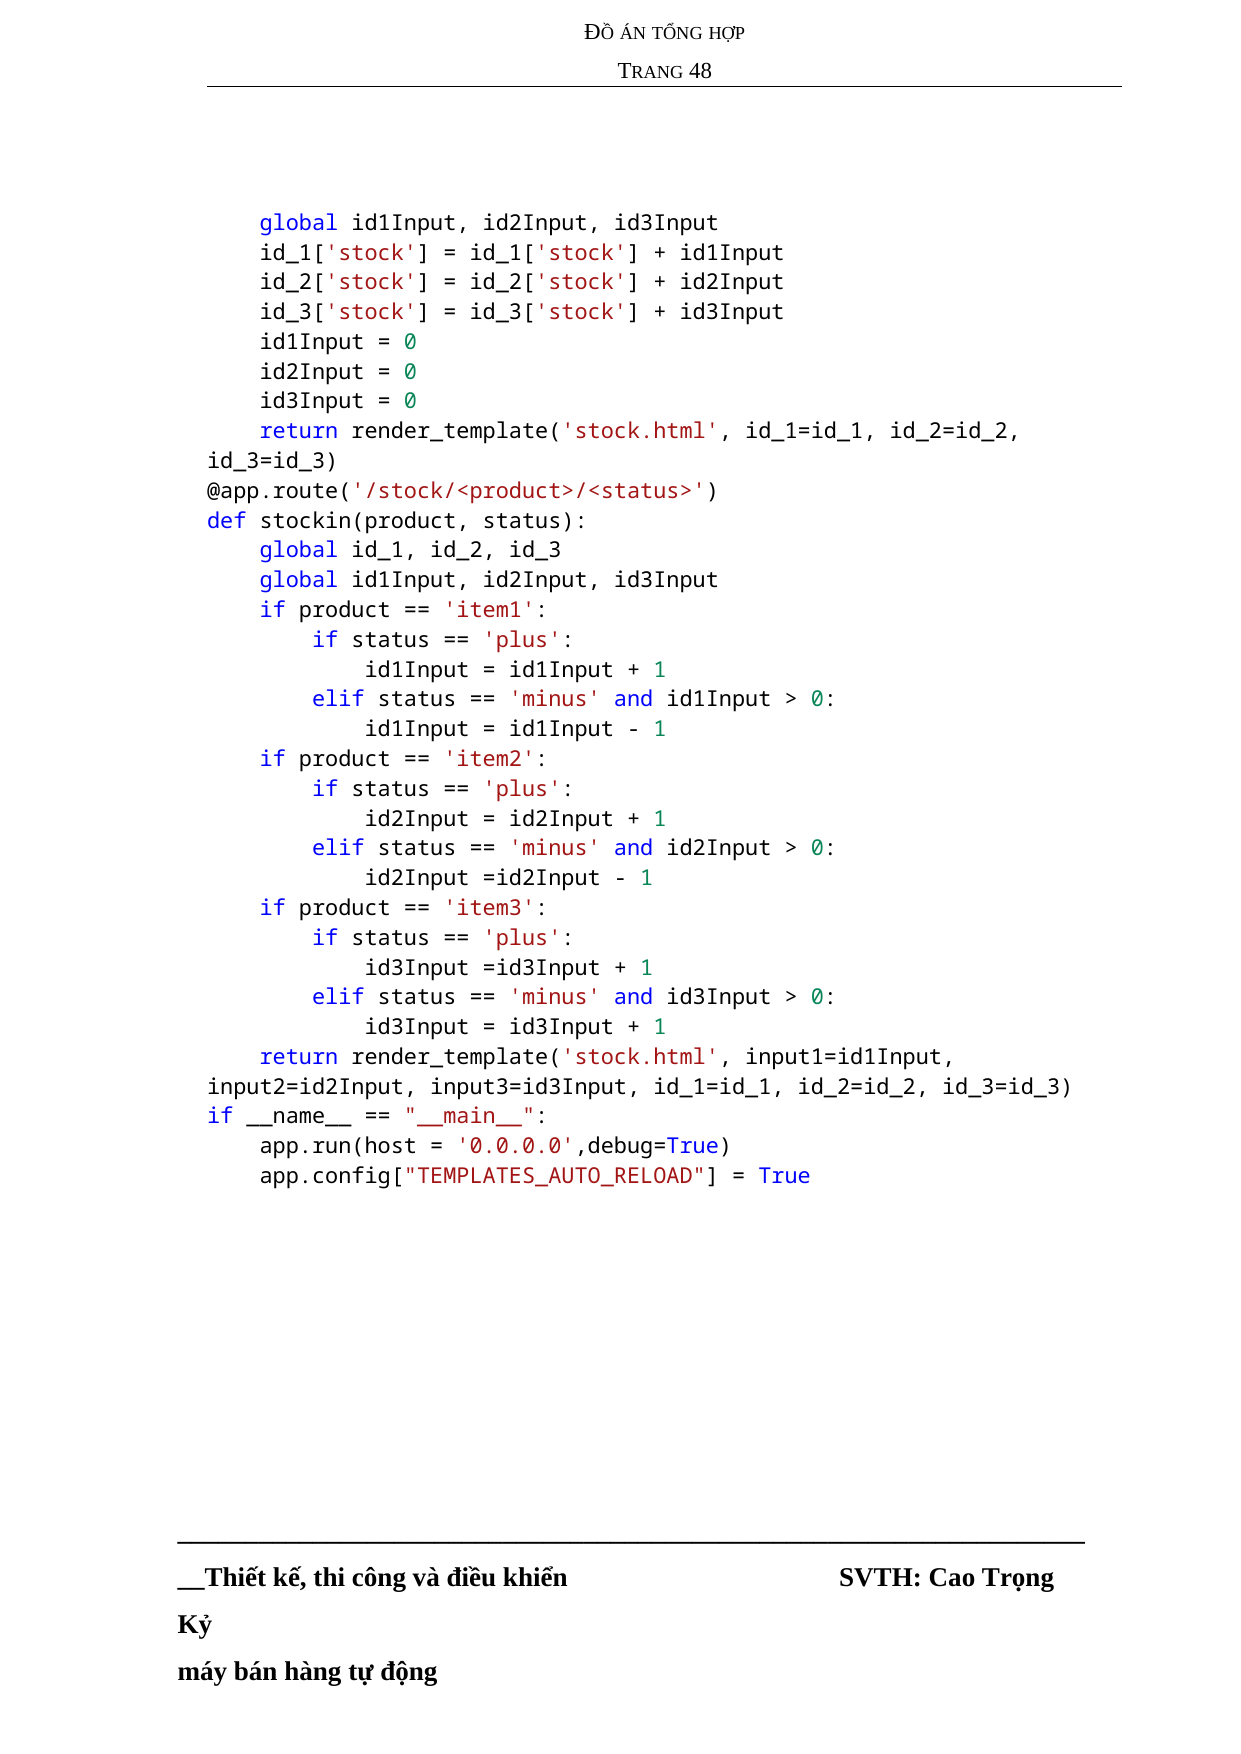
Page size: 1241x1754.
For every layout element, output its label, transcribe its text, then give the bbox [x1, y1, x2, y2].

text global id1Input, id2Input, id3Input [207, 207, 1122, 237]
text @app.route('/stock/<product>/<status>') [207, 475, 1122, 505]
text id3Input =id3Input + 1 [207, 952, 1122, 981]
text elif status == 'minus' and id2Input > 0: [207, 832, 1122, 862]
text id_2['stock'] = id_2['stock'] + id2Input [207, 266, 1122, 296]
text id3Input = id3Input + 1 [207, 1011, 1122, 1041]
text id1Input = id1Input + 1 [207, 654, 1122, 683]
text id2Input =id2Input - 1 [207, 862, 1122, 892]
text if status == 'plus': [207, 773, 1122, 803]
text if __name__ == "__main__": [207, 1101, 1122, 1130]
text id_3['stock'] = id_3['stock'] + id3Input [207, 296, 1122, 326]
text elif status == 'minus' and id3Input > 0: [207, 981, 1122, 1011]
text if product == 'item3': [207, 892, 1122, 922]
text return render_template('stock.html', input1=id1Input, input2=id2Input, input3=id3Input, id_1=id_1, id_2=id_2, id_3=id_3) [207, 1041, 1122, 1101]
text if status == 'plus': [207, 922, 1122, 952]
text id3Input = 0 [207, 386, 1122, 415]
text def stockin(product, status): [207, 505, 1122, 534]
text id2Input = id2Input + 1 [207, 803, 1122, 832]
text elif status == 'minus' and id1Input > 0: [207, 683, 1122, 713]
text id_1['stock'] = id_1['stock'] + id1Input [207, 237, 1122, 266]
text global id1Input, id2Input, id3Input [207, 564, 1122, 594]
text if status == 'plus': [207, 624, 1122, 654]
text app.config["TEMPLATES_AUTO_RELOAD"] = True [207, 1160, 1122, 1190]
text if product == 'item1': [207, 594, 1122, 624]
text id1Input = id1Input - 1 [207, 713, 1122, 743]
text return render_template('stock.html', id_1=id_1, id_2=id_2, id_3=id_3) [207, 415, 1122, 475]
text id1Input = 0 [207, 326, 1122, 356]
text if product == 'item2': [207, 743, 1122, 773]
text app.run(host = '0.0.0.0',debug=True) [207, 1130, 1122, 1160]
text global id_1, id_2, id_3 [207, 534, 1122, 564]
text id2Input = 0 [207, 356, 1122, 386]
